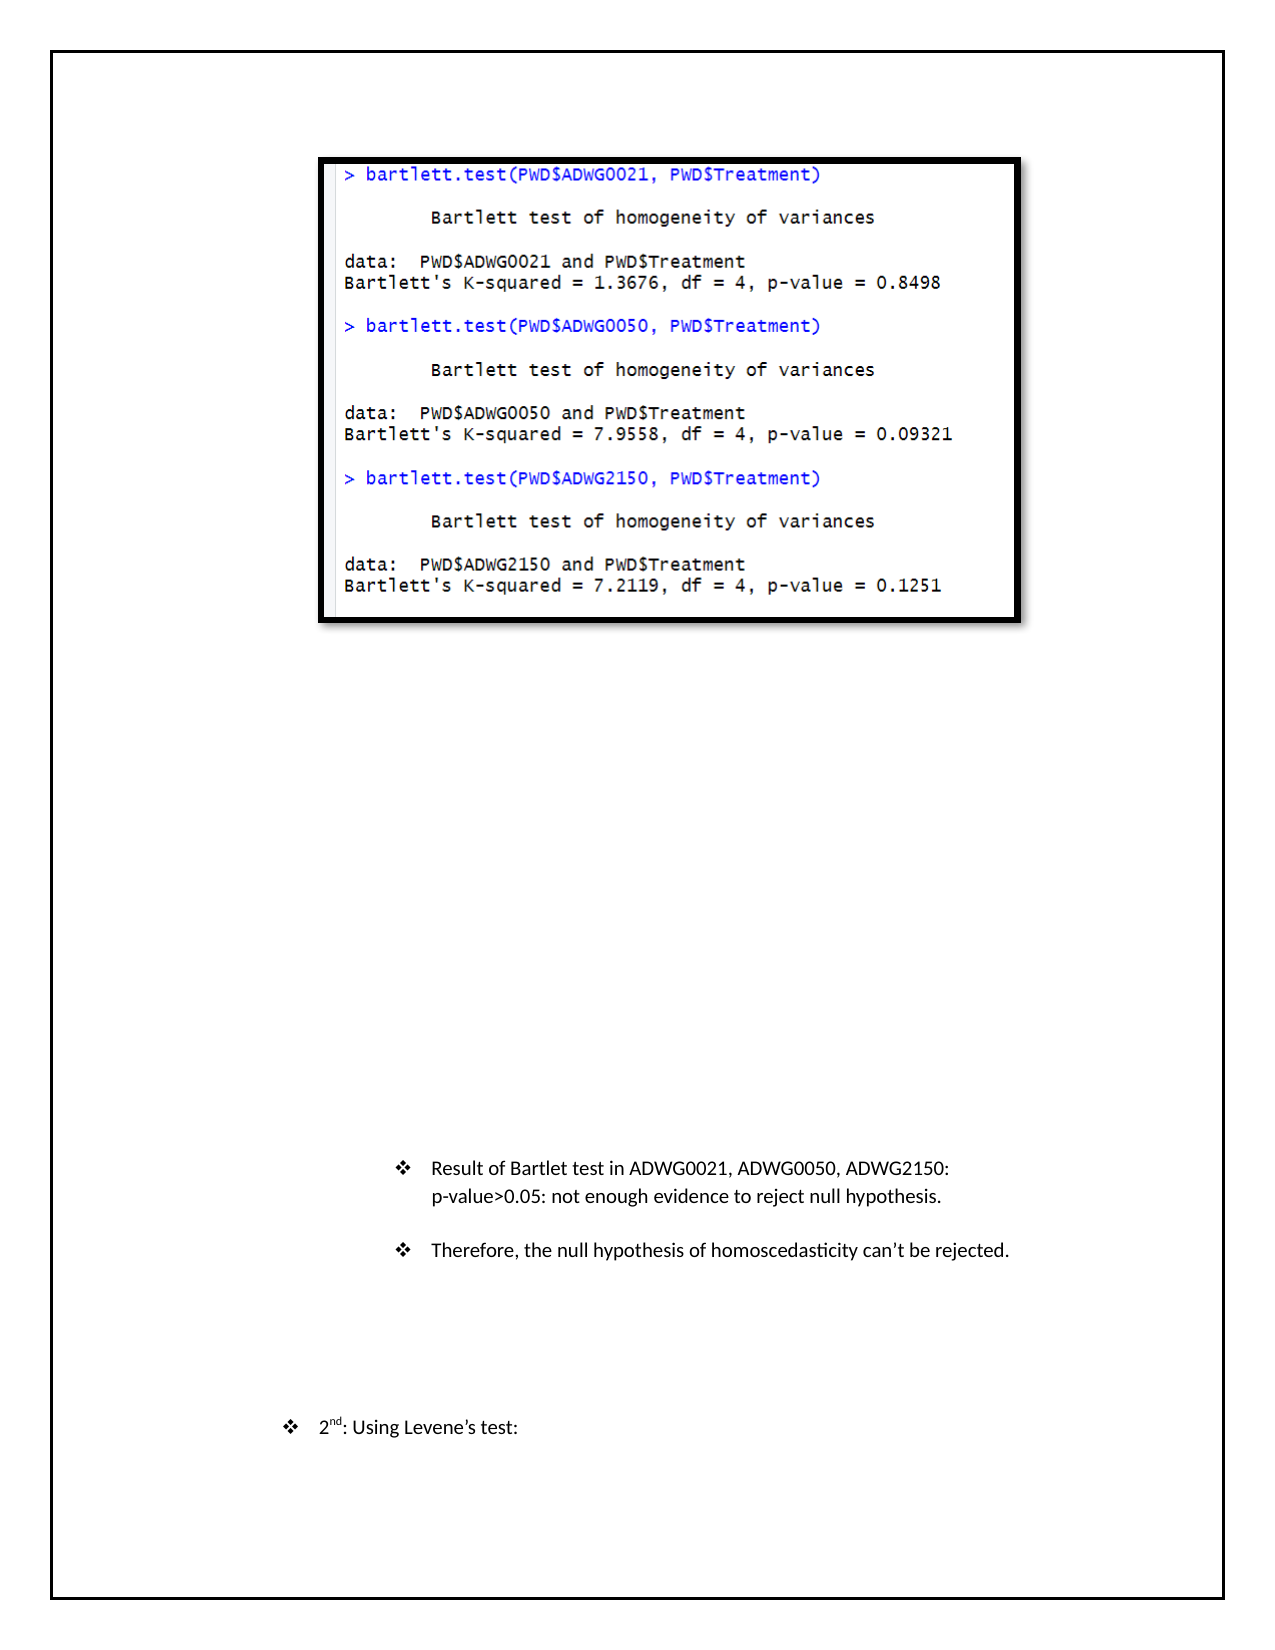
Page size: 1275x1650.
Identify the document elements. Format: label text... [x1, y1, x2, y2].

list Result of Bartlet test in ADWG0021, ADWG0050, ADWG2150: [394, 1155, 1125, 1181]
list p-value>0.05: not enough evidence to reject null hypothesis. [300, 1183, 1125, 1208]
picture [324, 164, 1014, 617]
list 2nd: Using Levene’s test: [281, 1414, 1125, 1439]
list Therefore, the null hypothesis of homoscedasticity can’t be rejected. [394, 1238, 1125, 1263]
